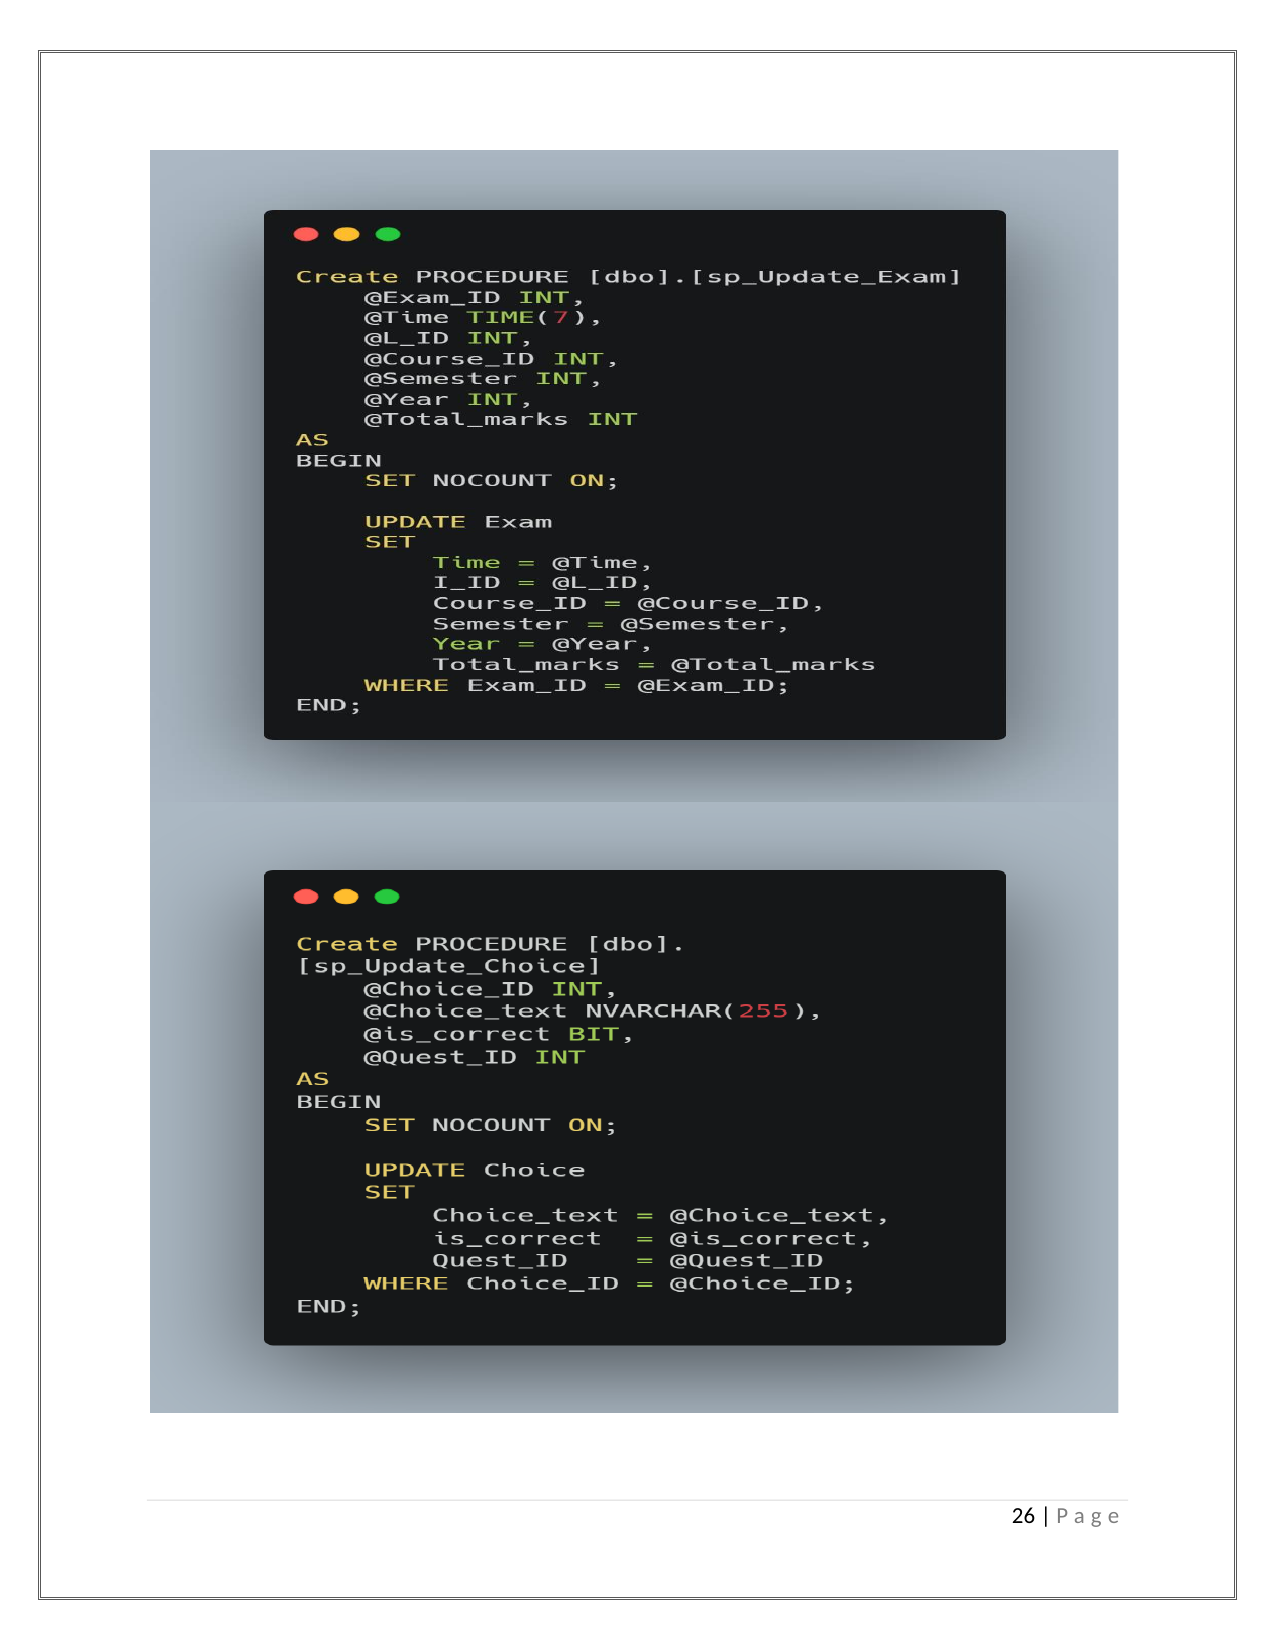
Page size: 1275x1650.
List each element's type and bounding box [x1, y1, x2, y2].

picture [150, 150, 1119, 1413]
